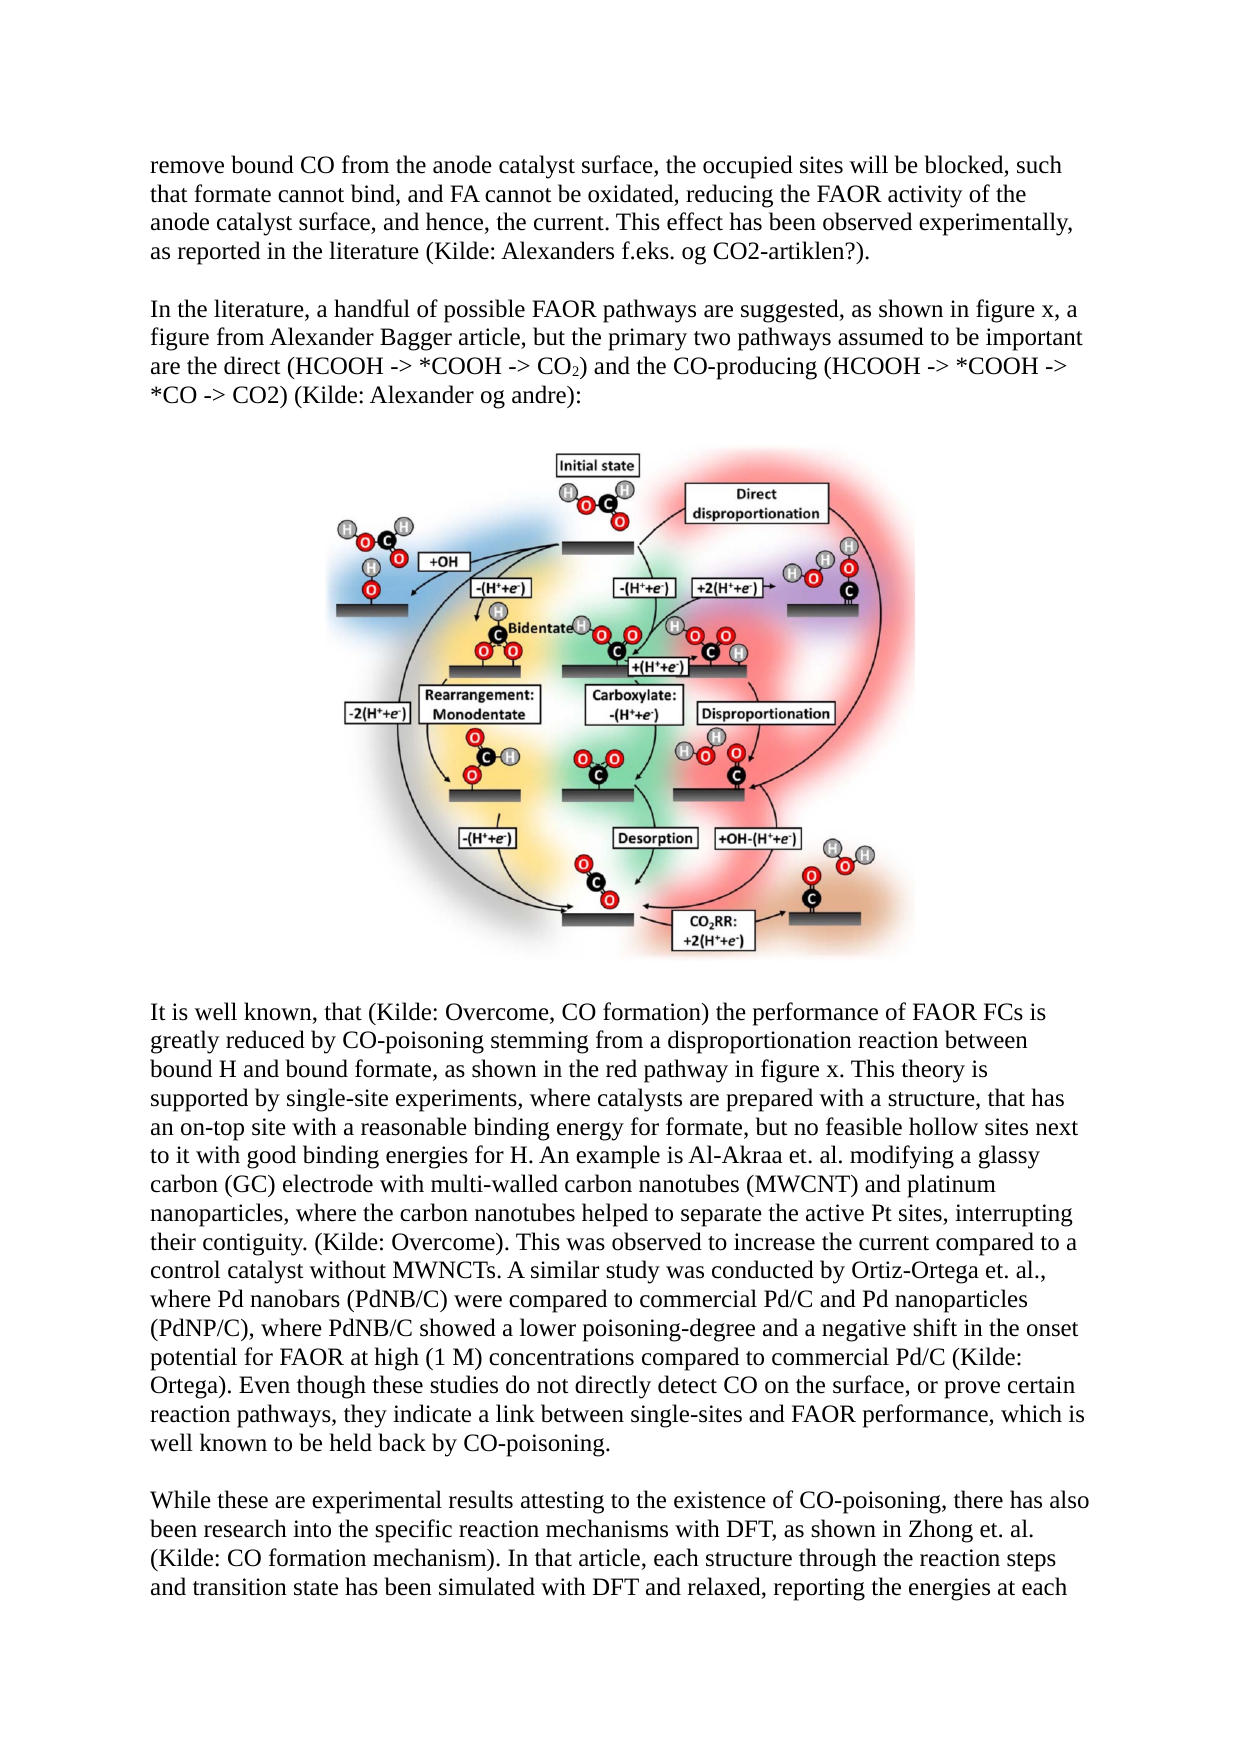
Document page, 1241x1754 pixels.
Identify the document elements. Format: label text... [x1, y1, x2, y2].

text It is well known, that (Kilde: Overcome, CO formation) the performance of FAOR FCs is greatly reduced by CO-poisoning stemming from a disproportionation reaction between bound H and bound formate, as shown in the red pathway in figure x. This theory is supported by single-site experiments, where catalysts are prepared with a structure, that has an on-top site with a reasonable binding energy for formate, but no feasible hollow sites next to it with good binding energies for H. An example is Al-Akraa et. al. modifying a glassy carbon (GC) electrode with multi-walled carbon nanotubes (MWCNT) and platinum nanoparticles, where the carbon nanotubes helped to separate the active Pt sites, interrupting their contiguity. (Kilde: Overcome). This was observed to increase the current compared to a control catalyst without MWNCTs. A similar study was conducted by Ortiz-Ortega et. al., where Pd nanobars (PdNB/C) were compared to commercial Pd/C and Pd nanoparticles (PdNP/C), where PdNB/C showed a lower poisoning-degree and a negative shift in the onset potential for FAOR at high (1 M) concentrations compared to commercial Pd/C (Kilde: Ortega). Even though these studies do not directly detect CO on the surface, or prove certain reaction pathways, they indicate a link between single-sites and FAOR performance, which is well known to be held back by CO-poisoning. [150, 997, 1090, 1457]
text In the literature, a handful of possible FAOR pathways are suggested, as shown in figure x, a figure from Alexander Bagger article, but the primary two pathways assumed to be important are the direct (HCOOH -> *COOH -> CO2) and the CO-producing (HCOOH -> *COOH -> *CO -> CO2) (Kilde: Alexander og andre): [150, 294, 1090, 439]
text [150, 1486, 1090, 1601]
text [150, 150, 1090, 265]
